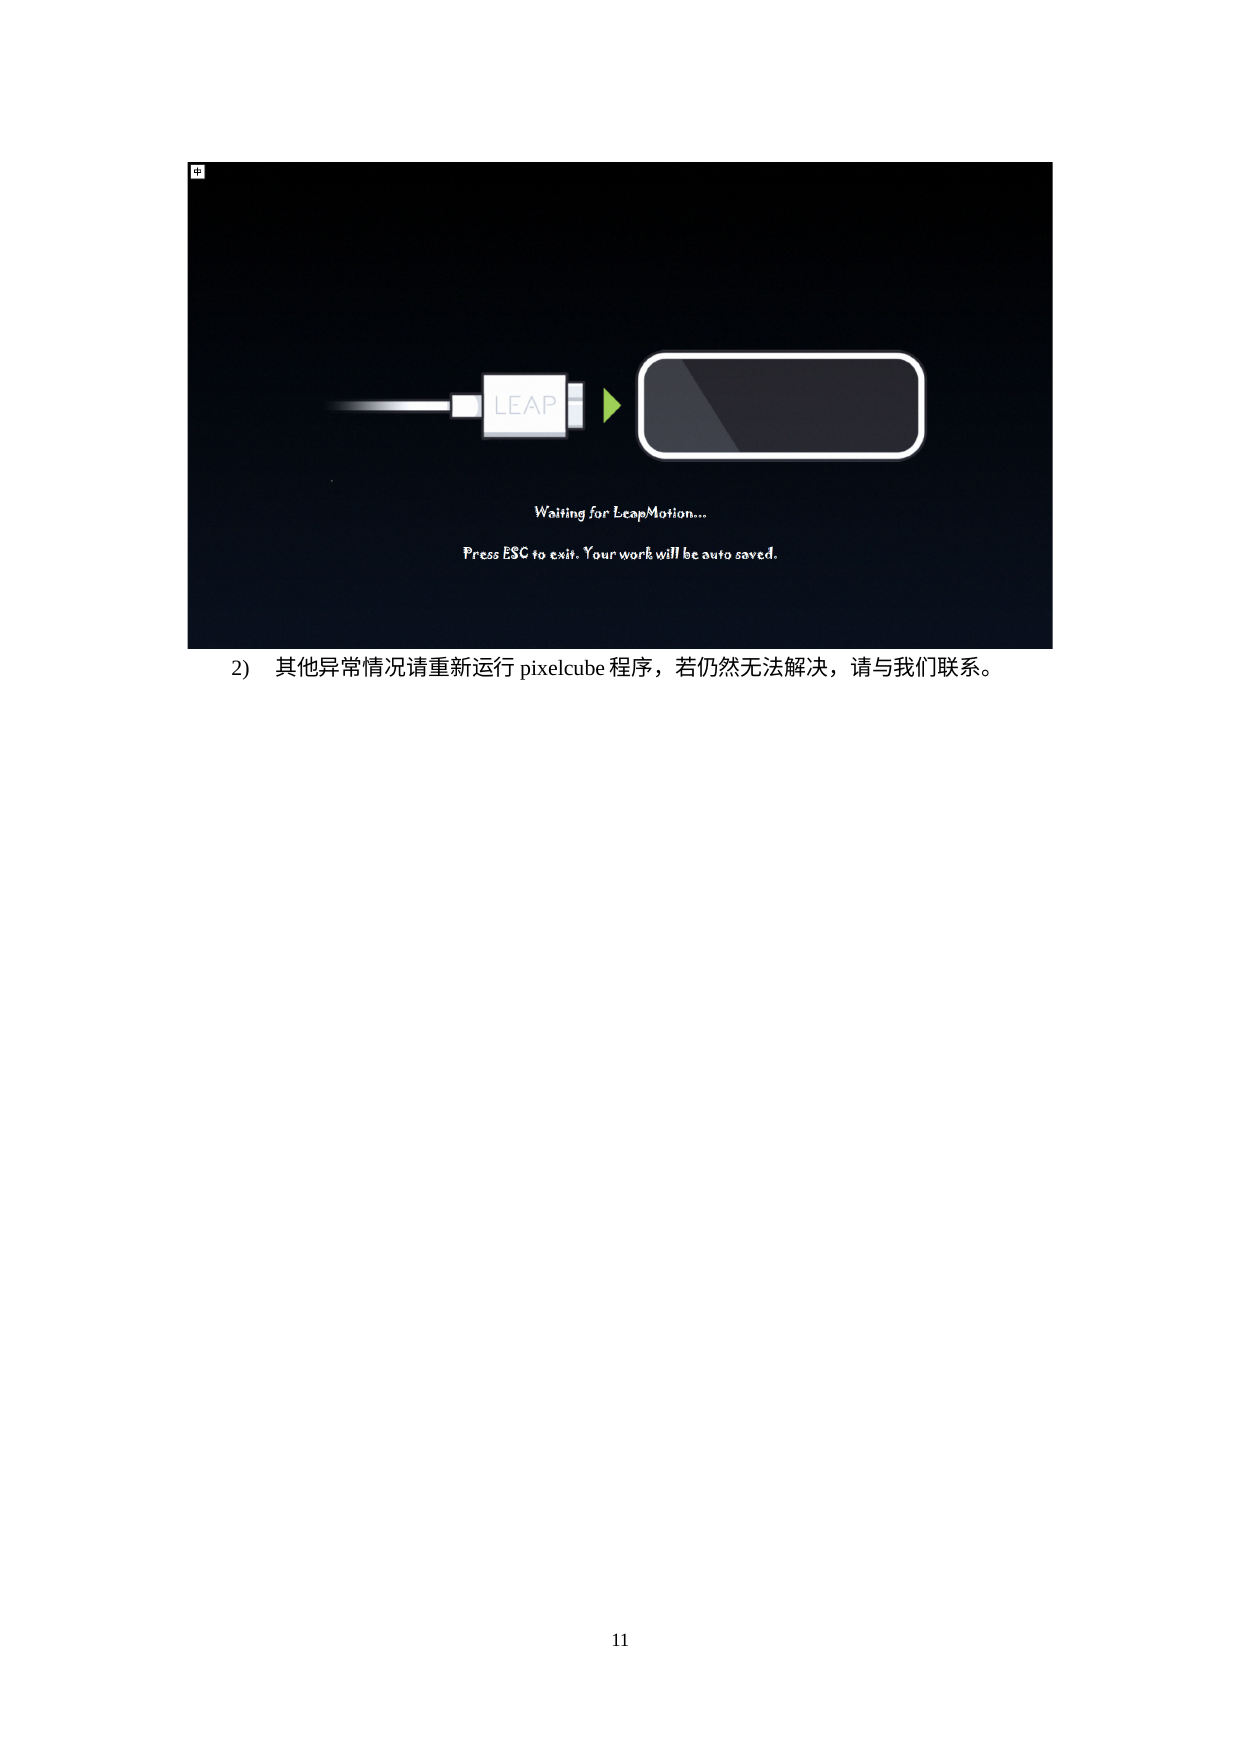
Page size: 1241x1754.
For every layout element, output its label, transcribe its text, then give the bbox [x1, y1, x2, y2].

list 其他异常情况请重新运行pixelcube程序，若仍然无法解决，请与我们联系。 [231, 649, 1053, 682]
picture [187, 162, 1053, 649]
